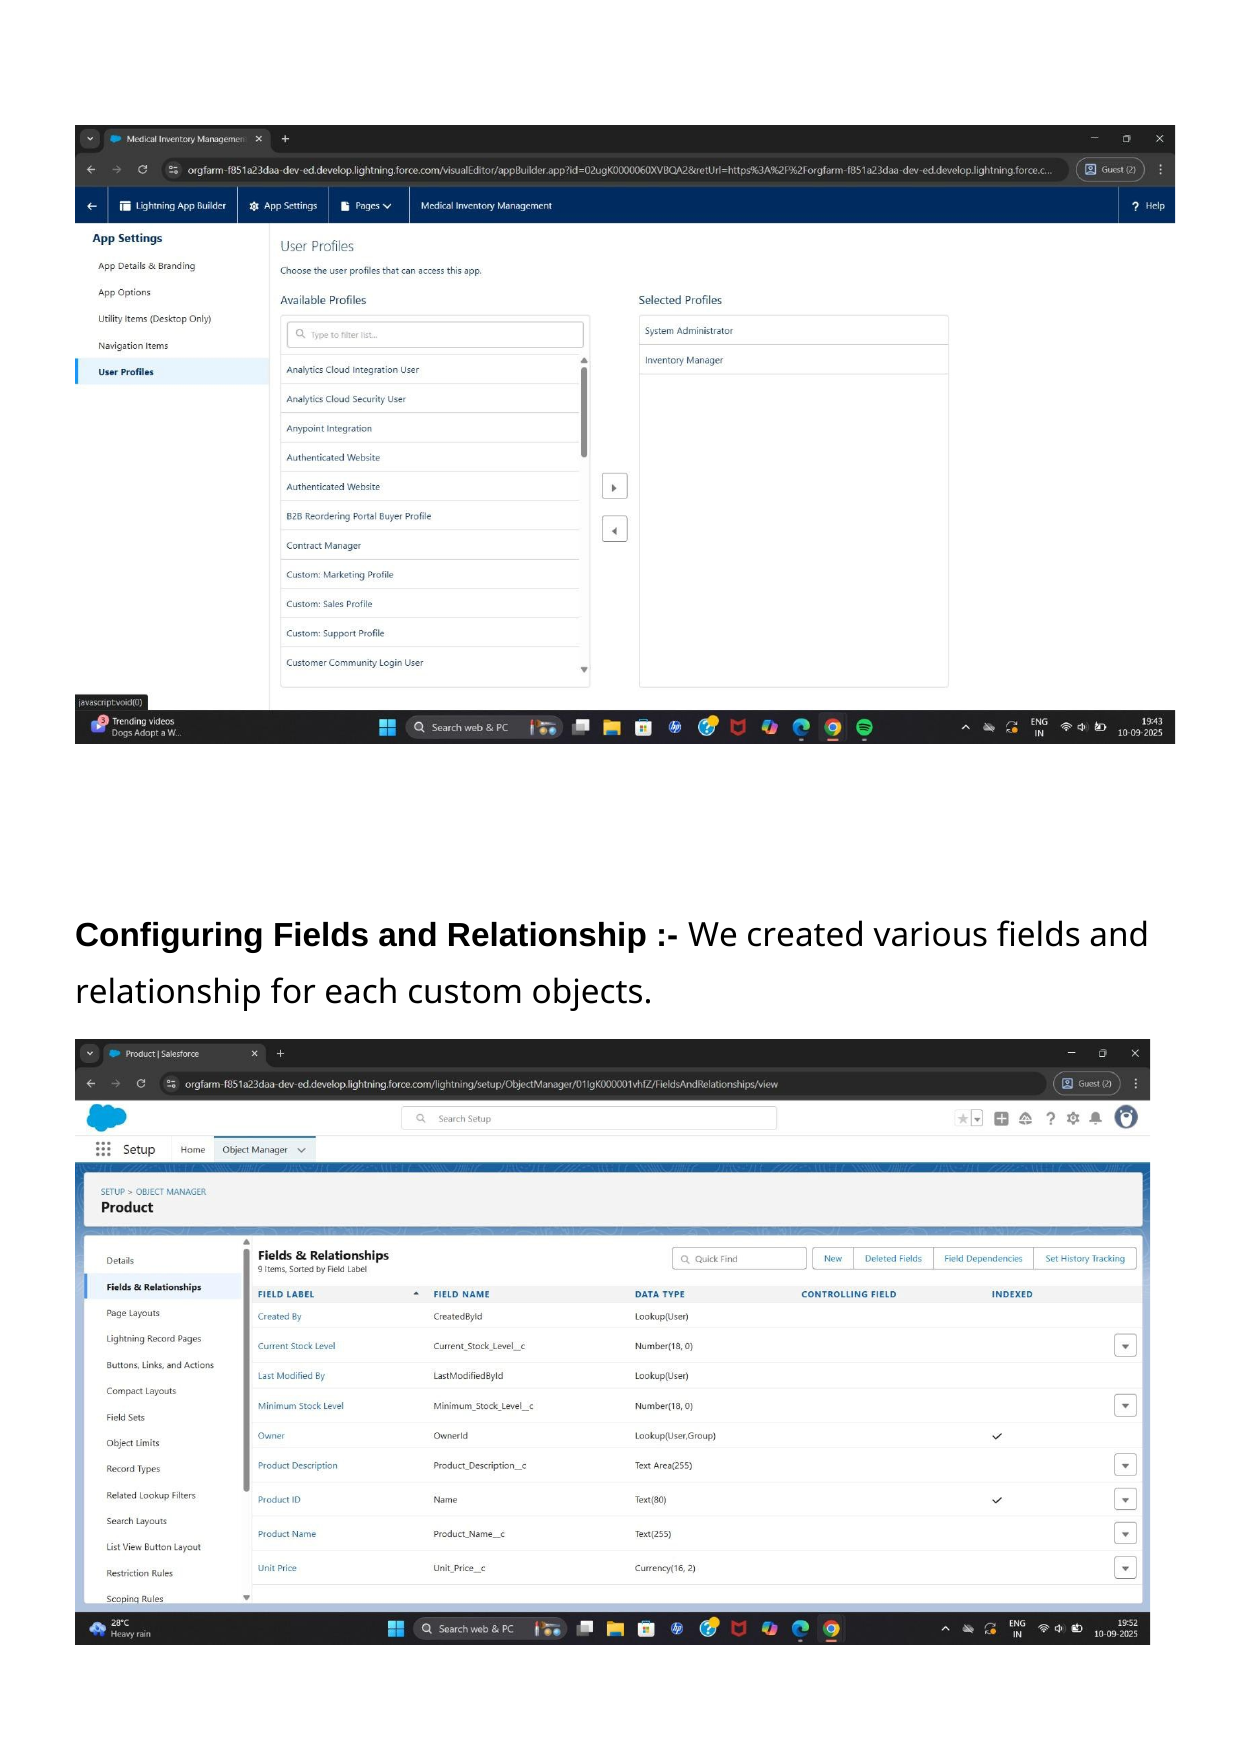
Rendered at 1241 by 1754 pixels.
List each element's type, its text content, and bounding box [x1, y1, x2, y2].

picture [75, 1039, 1150, 1645]
text Configuring Fields and Relationship :- We created various fields and relationship for each custom objects. [75, 911, 1211, 1013]
picture [75, 125, 1175, 744]
